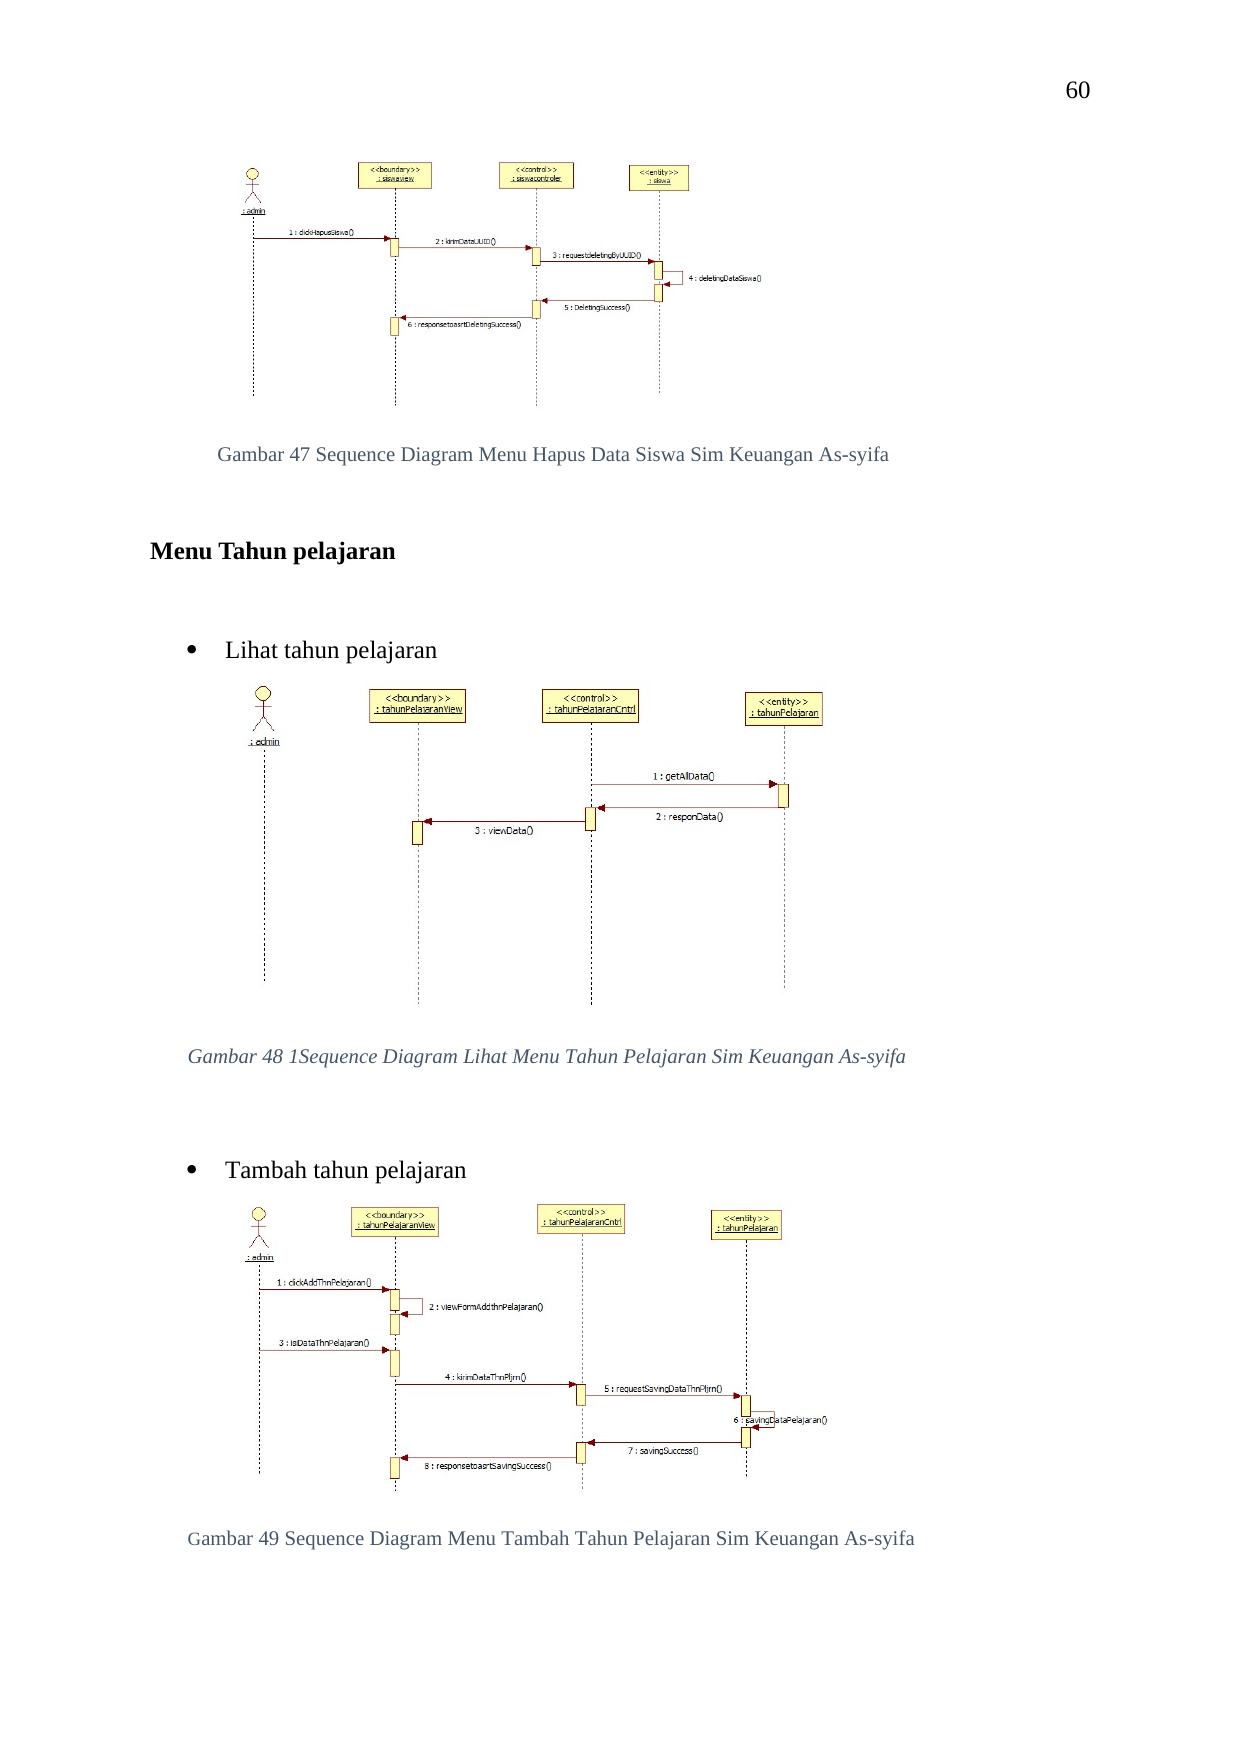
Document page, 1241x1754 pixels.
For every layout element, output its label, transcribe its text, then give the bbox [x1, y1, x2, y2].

text Gambar 47 Sequence Diagram Menu Hapus Data Siswa Sim Keuangan As-syifa [150, 442, 1090, 466]
picture [217, 1188, 842, 1506]
text Gambar 49 Sequence Diagram Menu Tambah Tahun Pelajaran Sim Keuangan As-syifa [150, 1526, 1090, 1550]
picture [217, 668, 839, 1024]
text Menu Tahun pelajaran [150, 536, 1090, 565]
picture [217, 150, 774, 421]
list Lihat tahun pelajaran [187, 636, 1090, 664]
list Tambah tahun pelajaran [187, 1155, 1090, 1184]
text Gambar 48 1Sequence Diagram Lihat Menu Tahun Pelajaran Sim Keuangan As-syifa [150, 1044, 1090, 1068]
